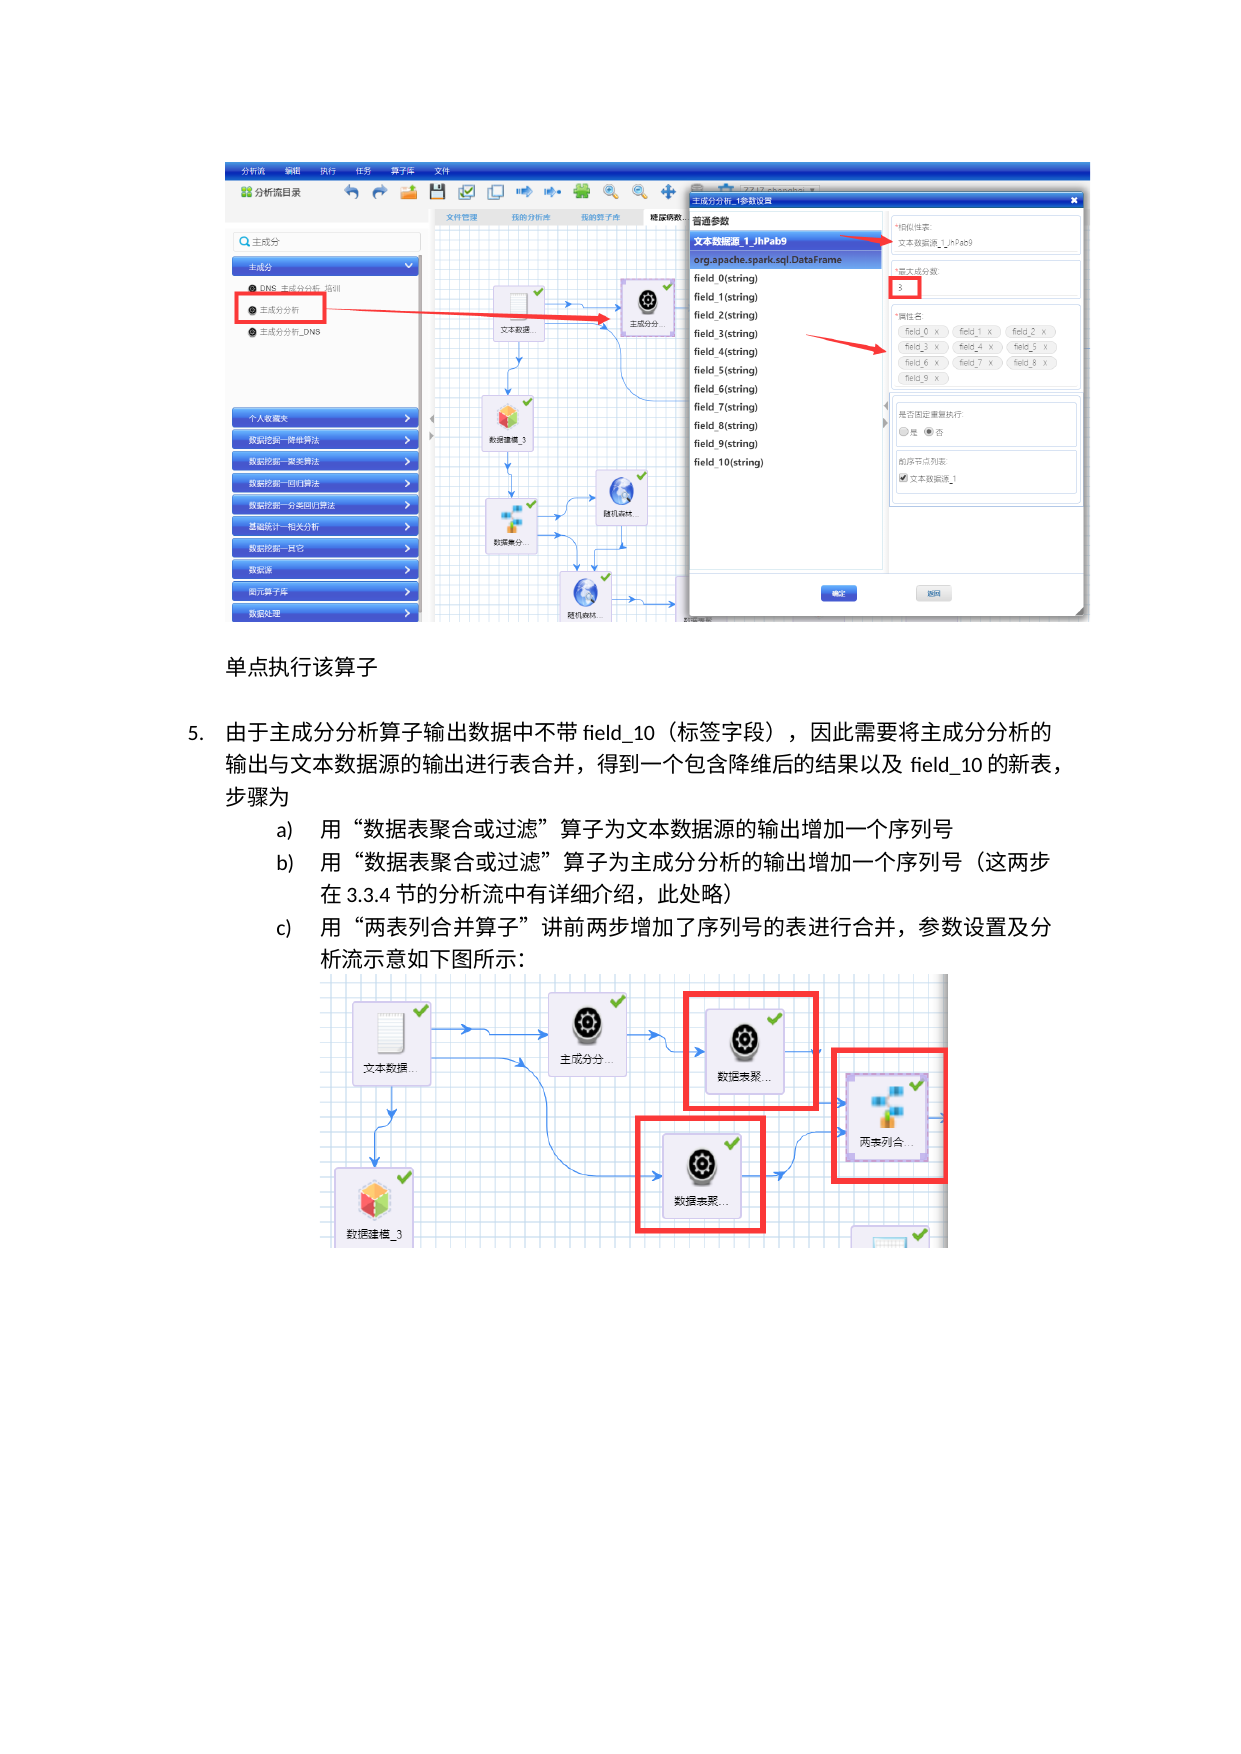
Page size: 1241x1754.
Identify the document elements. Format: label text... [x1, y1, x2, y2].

list 用“数据表聚合或过滤”算子为文本数据源的输出增加一个序列号 [276, 812, 1053, 844]
list 用“数据表聚合或过滤”算子为主成分分析的输出增加一个序列号（这两步在3.3.4节的分析流中有详细介绍，此处略） [276, 844, 1053, 909]
list 单点执行该算子 [225, 649, 1053, 682]
picture [225, 162, 1091, 622]
list 用“两表列合并算子”讲前两步增加了序列号的表进行合并，参数设置及分析流示意如下图所示： [276, 909, 1053, 974]
picture [319, 974, 948, 1248]
list 由于主成分分析算子输出数据中不带field_10（标签字段），因此需要将主成分分析的输出与文本数据源的输出进行表合并，得到一个包含降维后的结果以及field_10的新表，步骤为 [187, 714, 1053, 812]
